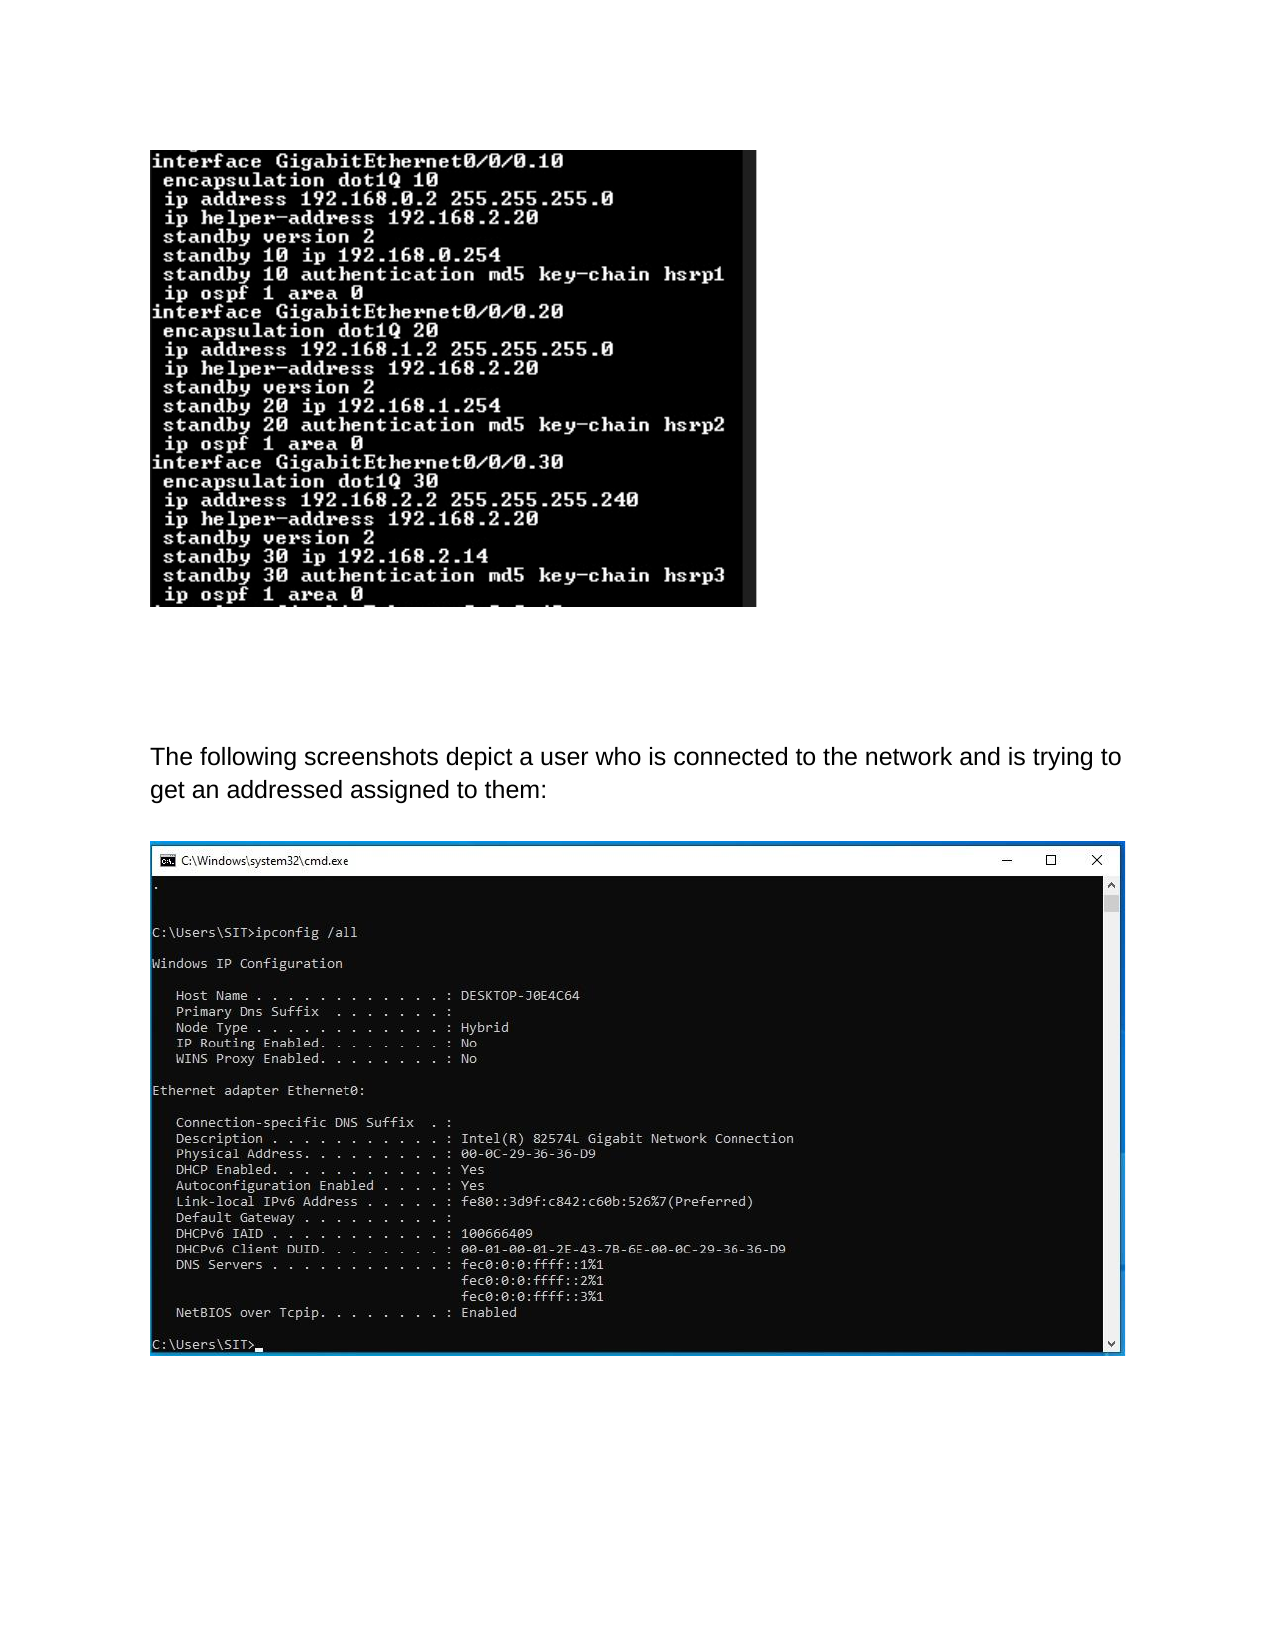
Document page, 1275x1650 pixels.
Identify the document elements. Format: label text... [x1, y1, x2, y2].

picture [150, 841, 1125, 1356]
picture [150, 150, 757, 607]
text The following screenshots depict a user who is connected to the network and is trying to get an addressed assigned to them: [150, 742, 1125, 804]
